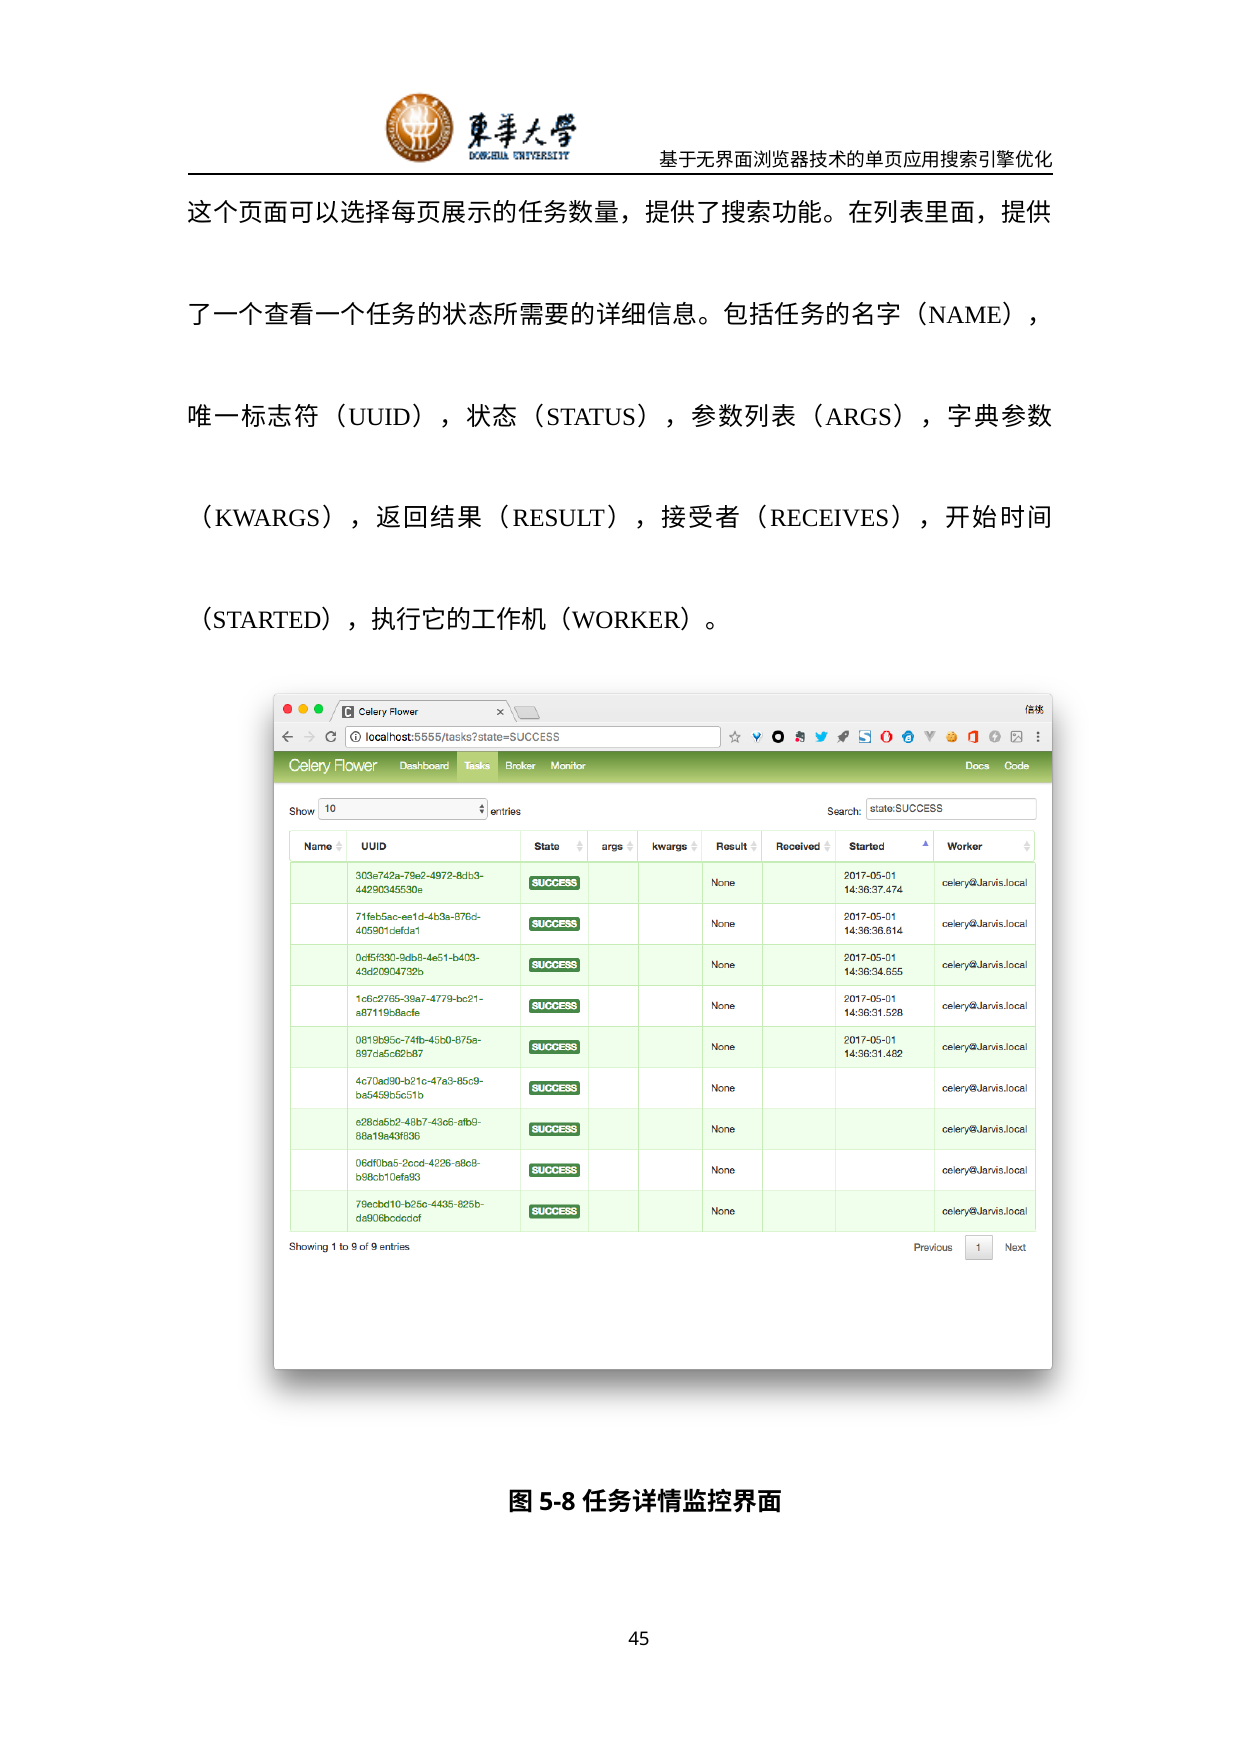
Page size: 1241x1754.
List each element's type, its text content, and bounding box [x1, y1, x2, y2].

text 图 5-8 任务详情监控界面 [187, 1465, 1053, 1533]
picture [382, 88, 581, 166]
picture [230, 670, 1095, 1431]
